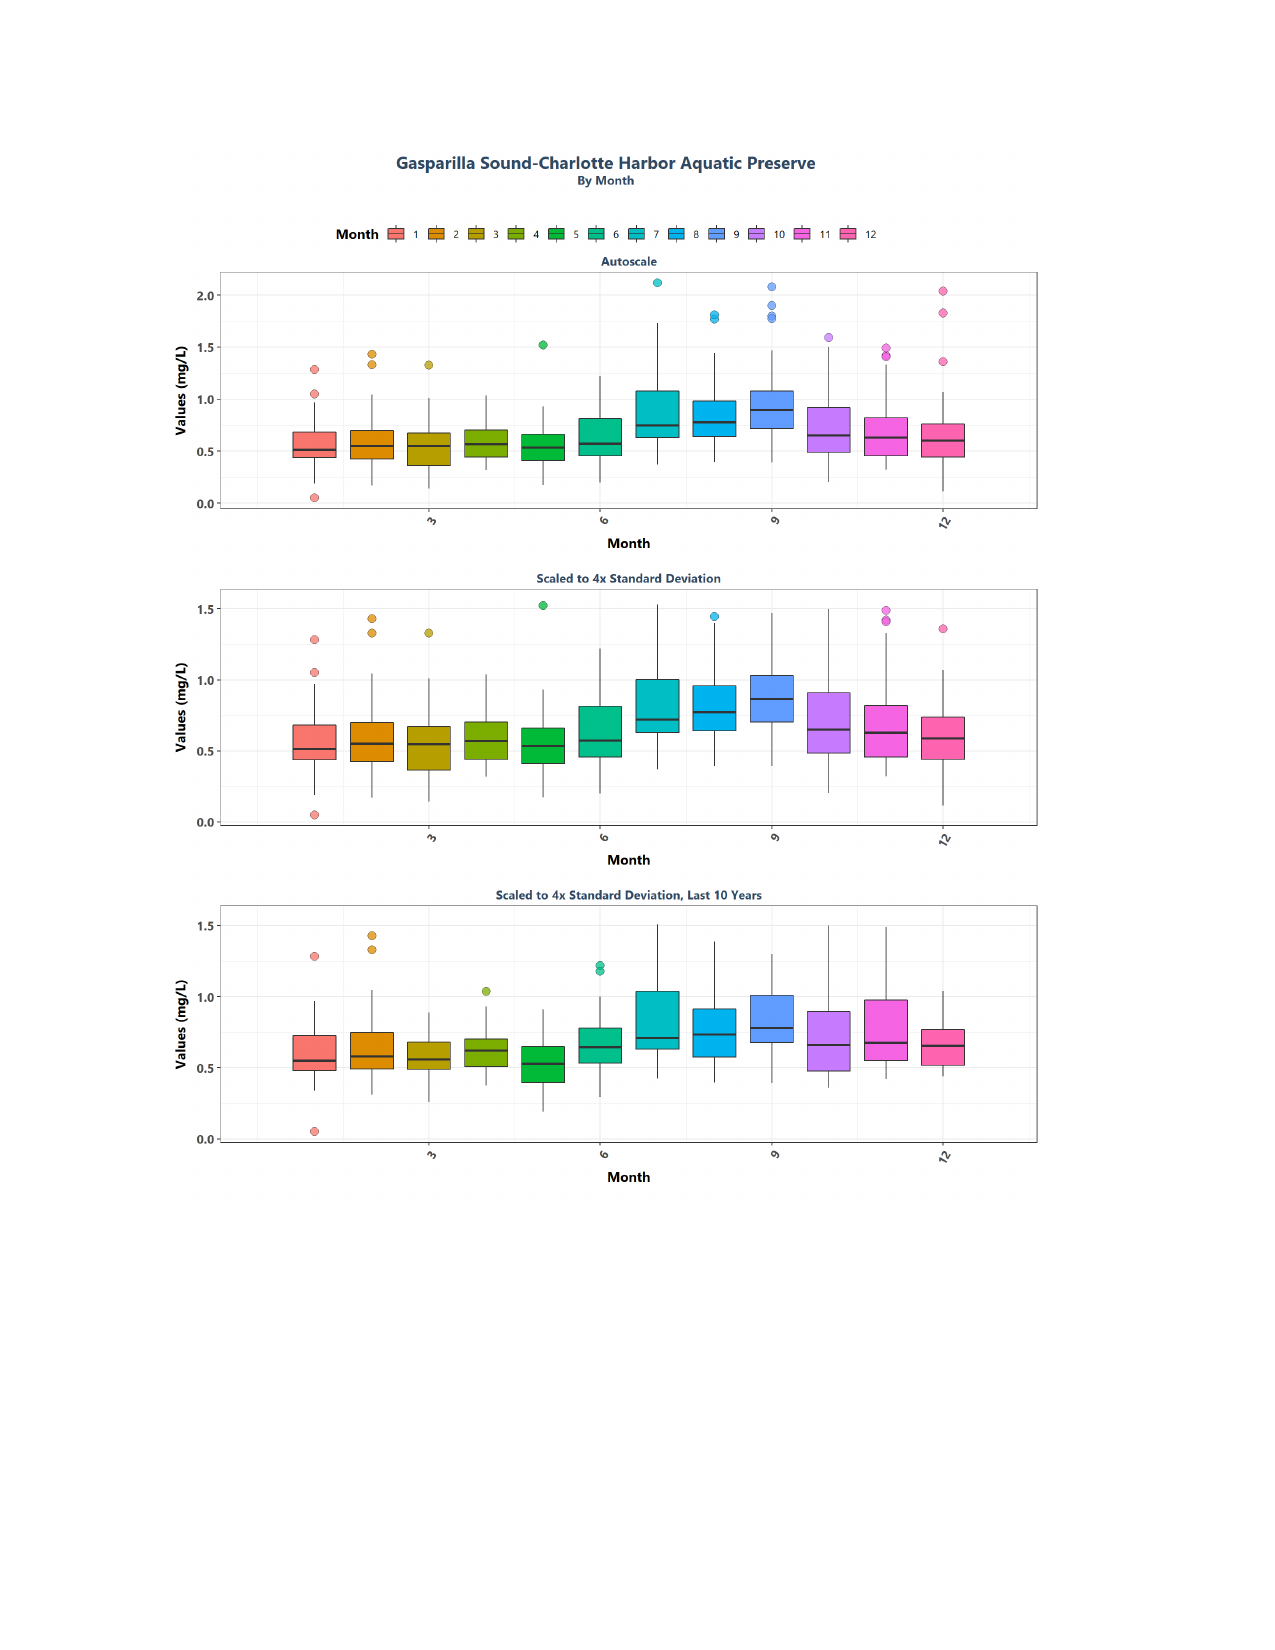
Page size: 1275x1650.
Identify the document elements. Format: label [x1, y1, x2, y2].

picture [168, 150, 1044, 1200]
